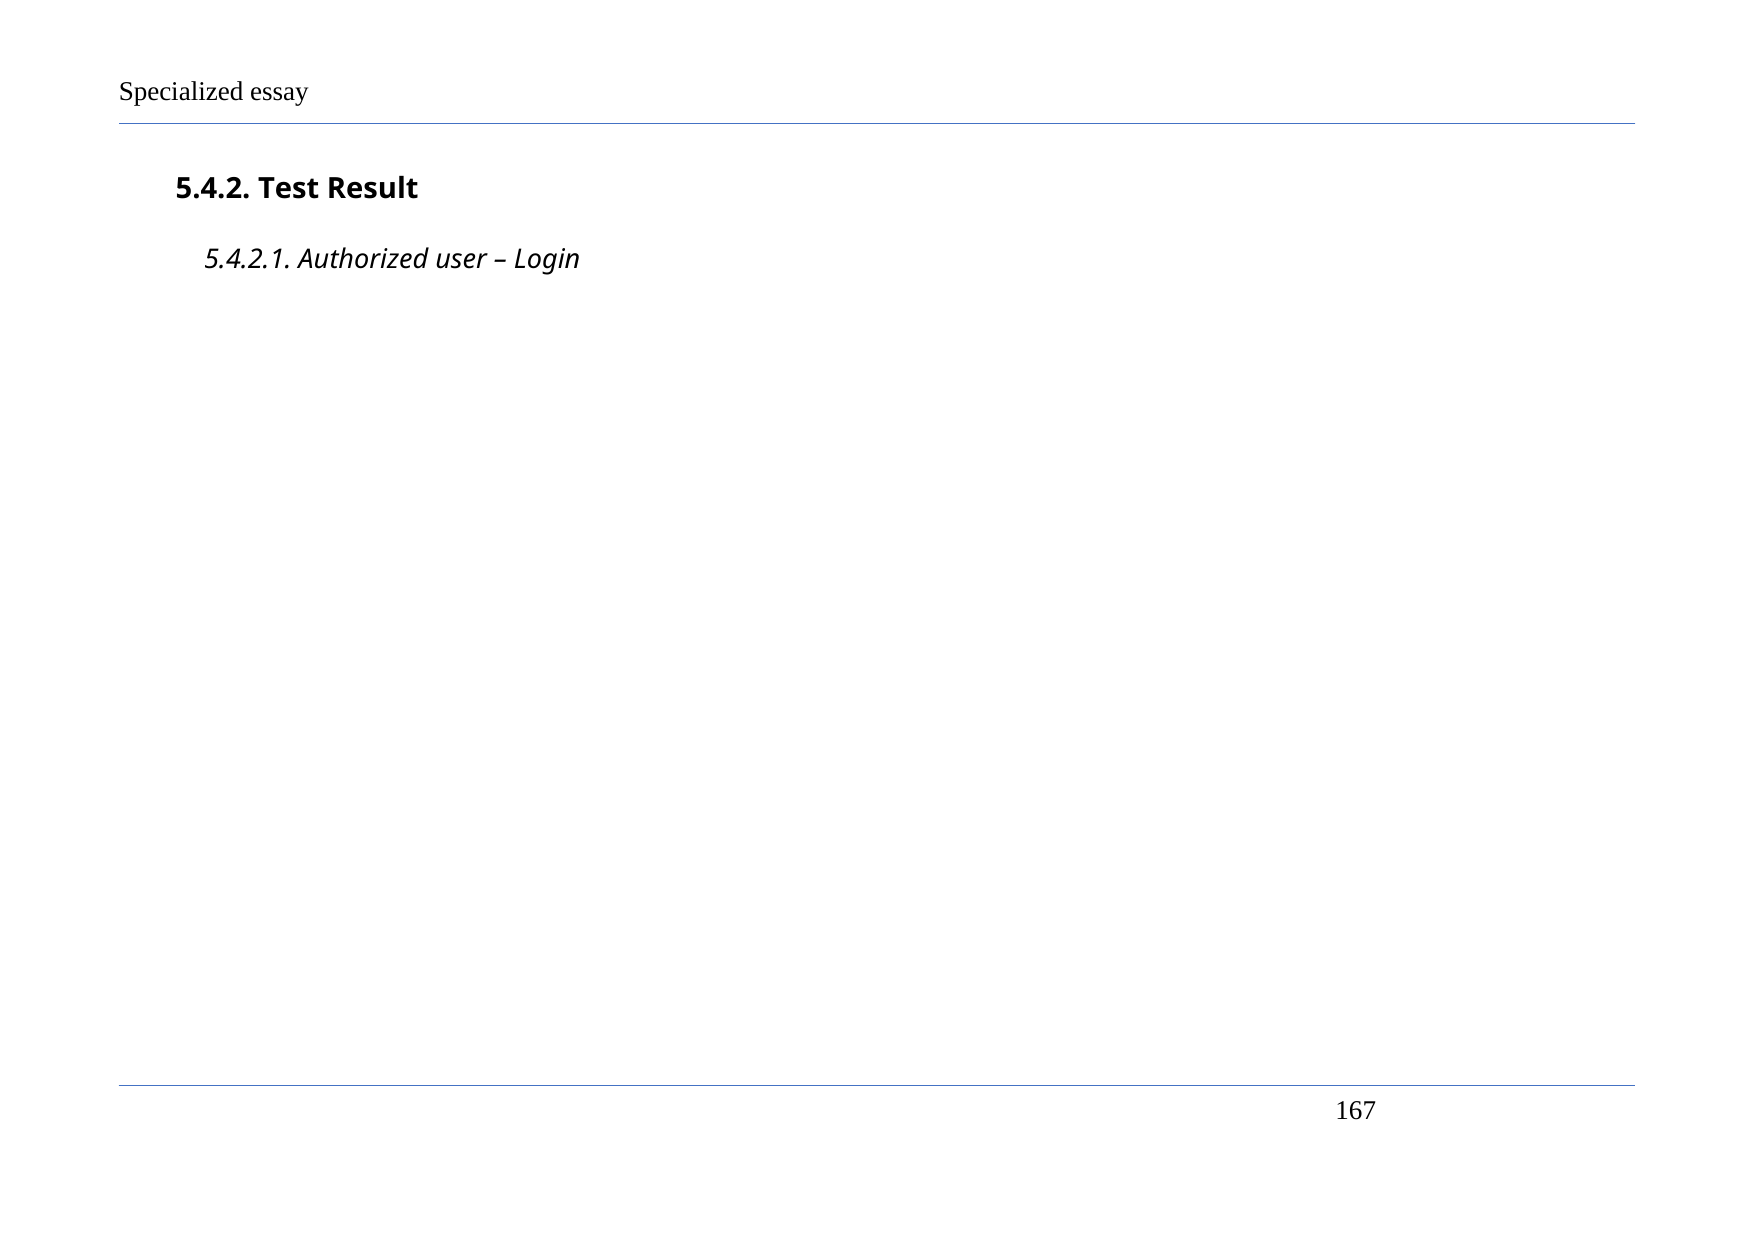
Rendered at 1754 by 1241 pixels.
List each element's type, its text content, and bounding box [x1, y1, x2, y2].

subtitle 5.4.2. Test Result [175, 167, 1635, 207]
subtitle 5.4.2.1. Authorized user – Login [204, 239, 1635, 276]
